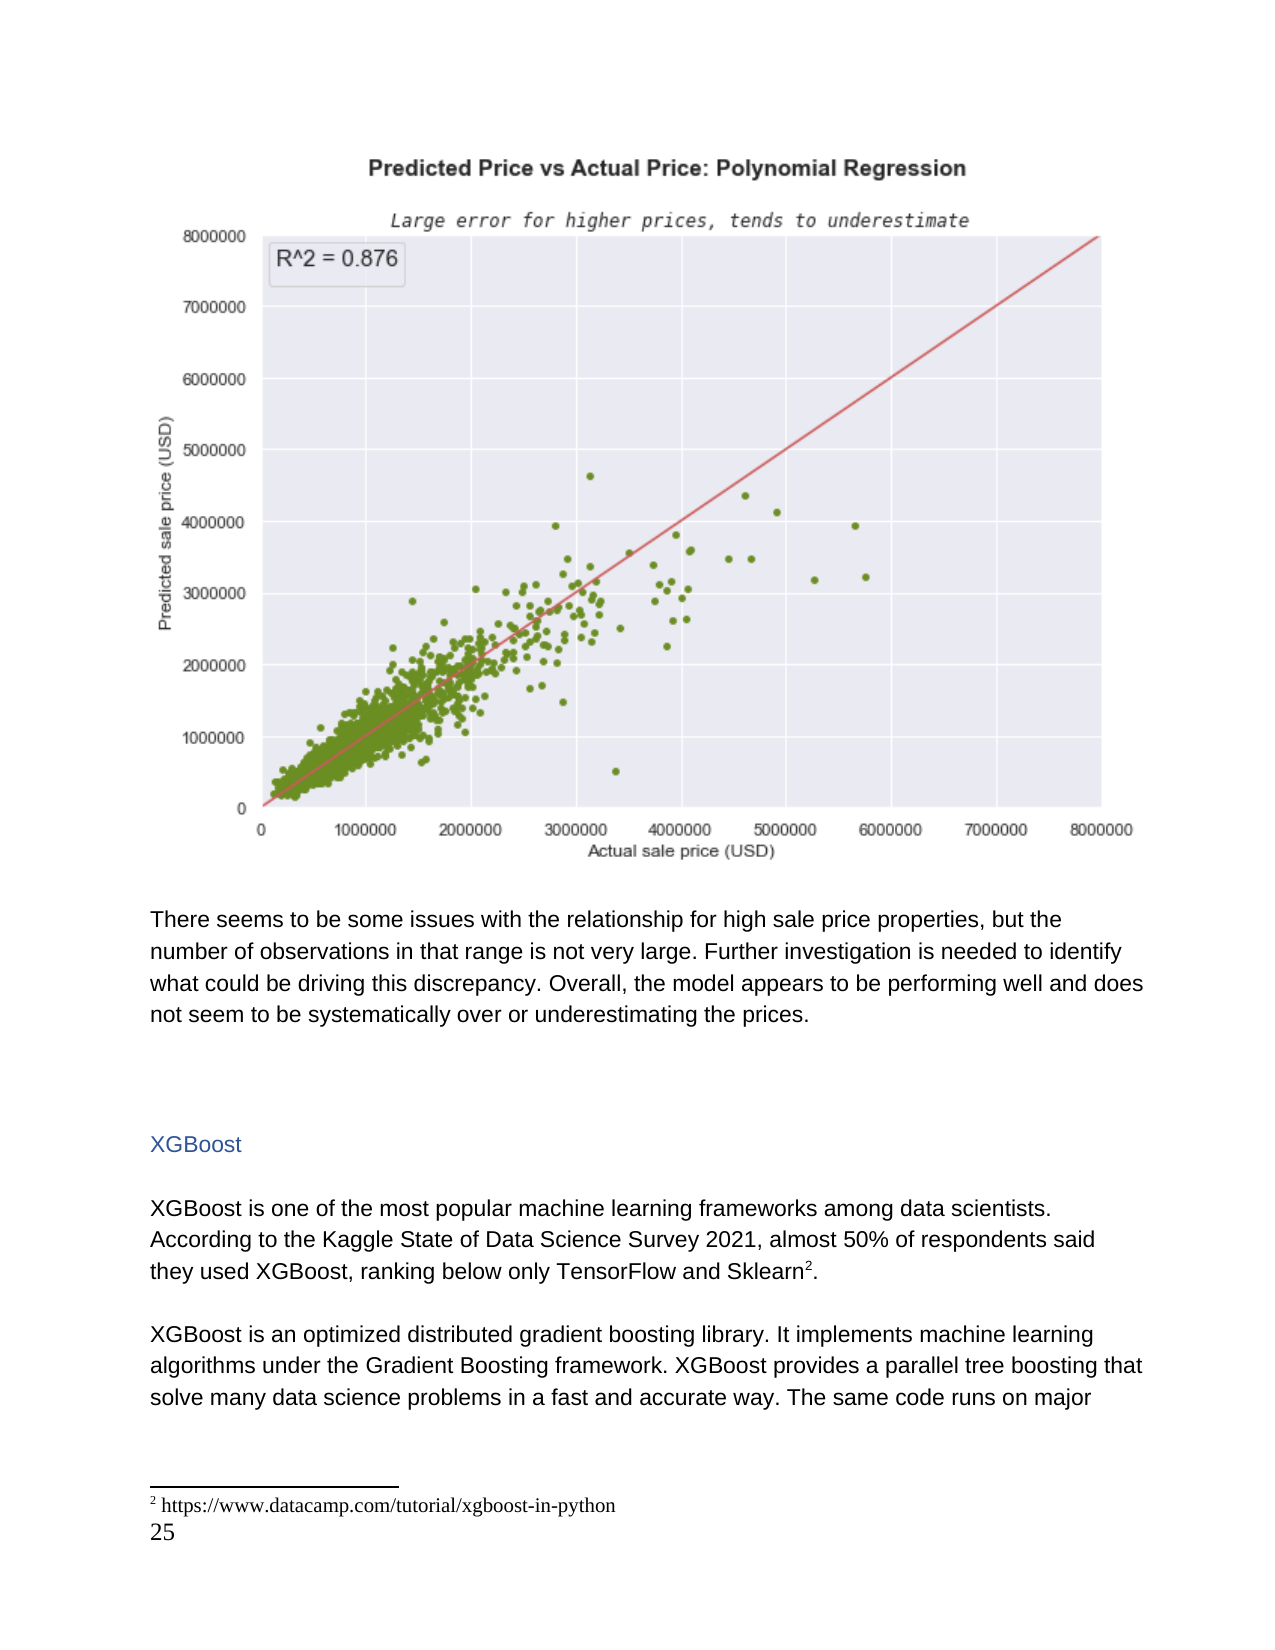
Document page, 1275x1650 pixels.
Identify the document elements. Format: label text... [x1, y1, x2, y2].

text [150, 1321, 1144, 1410]
subtitle XGBoost [150, 1131, 1144, 1158]
picture [150, 150, 1144, 869]
text There seems to be some issues with the relationship for high sale price properties, but the number of observations in that range is not very large. Further investigation is needed to identify what could be driving this discrepancy. Overall, the model appears to be performing well and does not seem to be systematically over or underestimating the prices. [150, 906, 1144, 1027]
text XGBoost is one of the most popular machine learning frameworks among data scientists. According to the Kaggle State of Data Science Survey 2021, almost 50% of respondents said they used XGBoost, ranking below only TensorFlow and Sklearn. [150, 1194, 1144, 1284]
